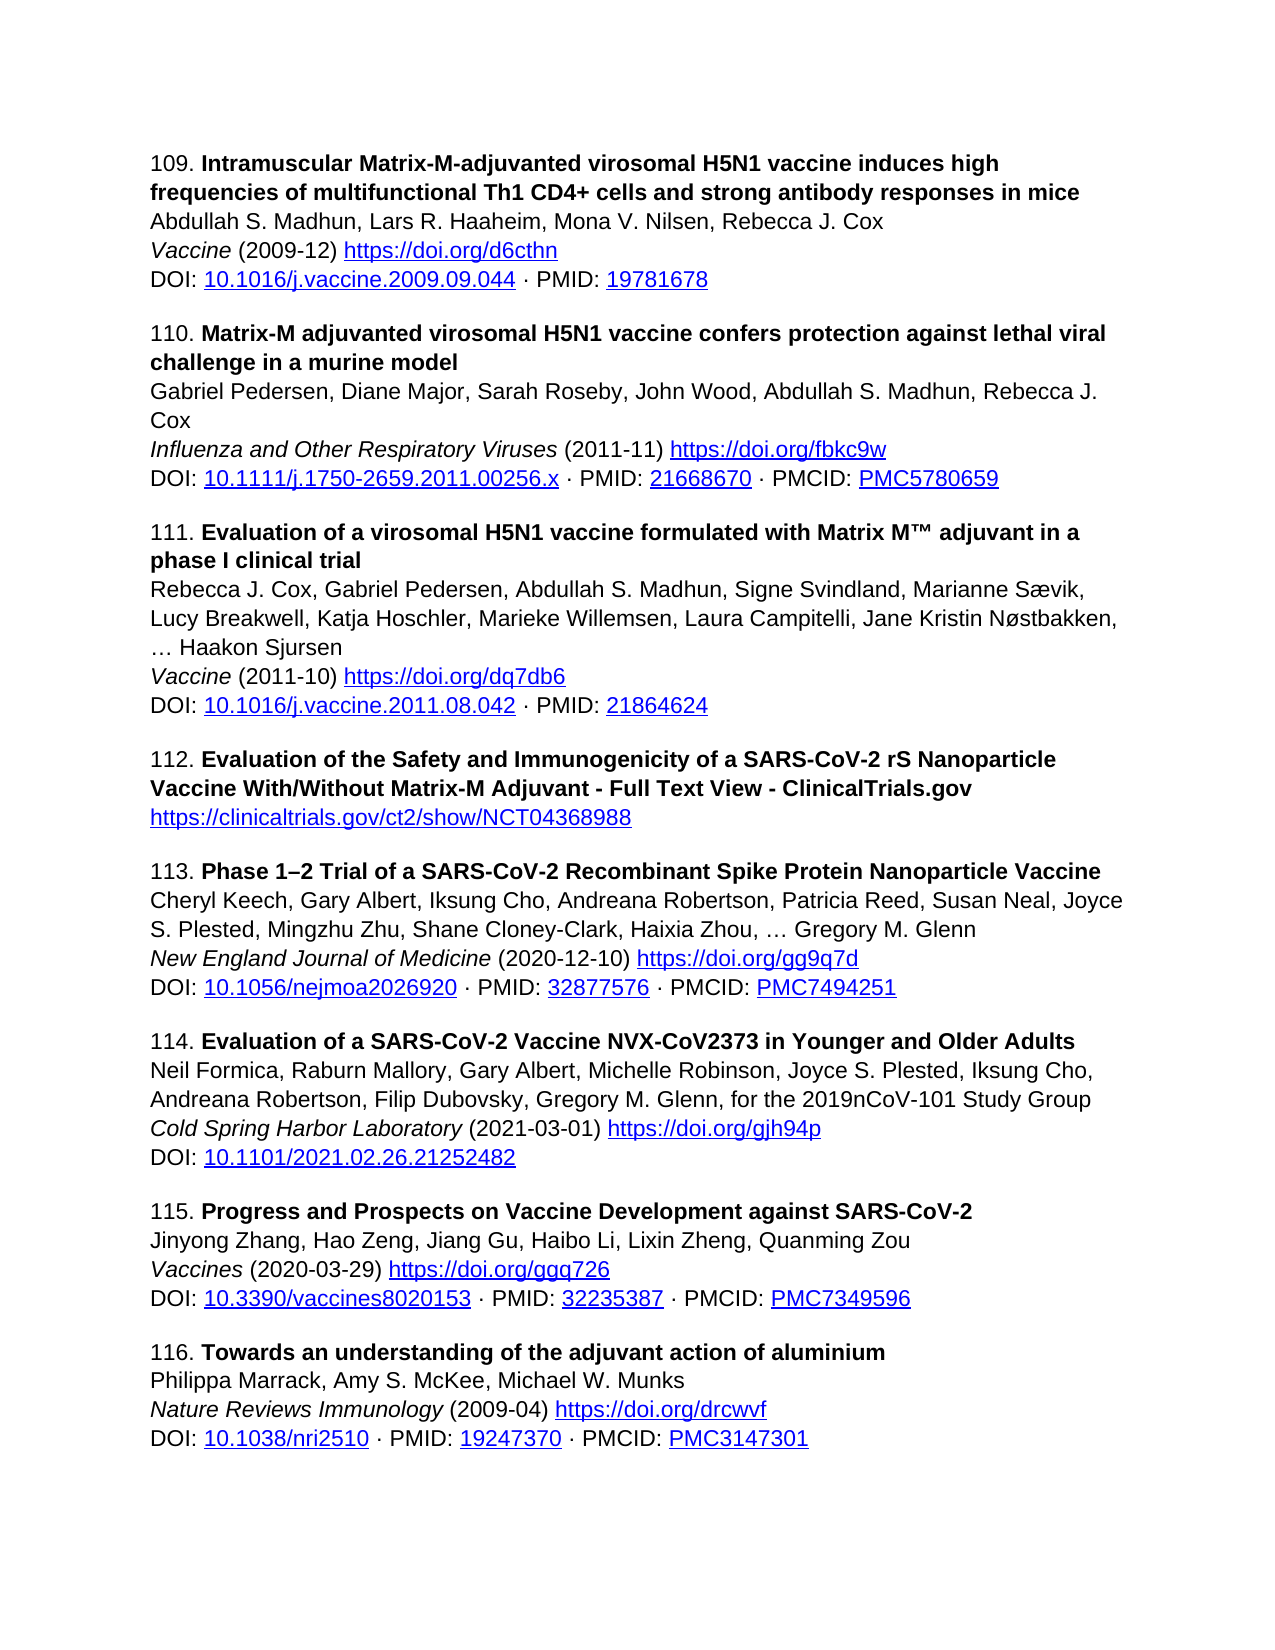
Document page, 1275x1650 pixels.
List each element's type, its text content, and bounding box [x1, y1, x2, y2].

text 116. Towards an understanding of the adjuvant action of aluminium Philippa Marrack, Amy S. McKee, Michael W. Munks Nature Reviews Immunology (2009-04) https://doi.org/drcwvf DOI: 10.1038/nri2510 · PMID: 19247370 · PMCID: PMC3147301 [150, 1338, 1125, 1452]
text 115. Progress and Prospects on Vaccine Development against SARS-CoV-2 Jinyong Zhang, Hao Zeng, Jiang Gu, Haibo Li, Lixin Zheng, Quanming Zou Vaccines (2020-03-29) https://doi.org/ggq726 DOI: 10.3390/vaccines8020153 · PMID: 32235387 · PMCID: PMC7349596 [150, 1198, 1125, 1311]
text 110. Matrix-M adjuvanted virosomal H5N1 vaccine confers protection against lethal viral challenge in a murine model Gabriel Pedersen, Diane Major, Sarah Roseby, John Wood, Abdullah S. Madhun, Rebecca J. Cox Influenza and Other Respiratory Viruses (2011-11) https://doi.org/fbkc9w DOI: 10.1111/j.1750-2659.2011.00256.x · PMID: 21668670 · PMCID: PMC5780659 [150, 320, 1125, 491]
text 111. Evaluation of a virosomal H5N1 vaccine formulated with Matrix M™ adjuvant in a phase I clinical trial Rebecca J. Cox, Gabriel Pedersen, Abdullah S. Madhun, Signe Svindland, Marianne Sævik, Lucy Breakwell, Katja Hoschler, Marieke Willemsen, Laura Campitelli, Jane Kristin Nøstbakken, … Haakon Sjursen Vaccine (2011-10) https://doi.org/dq7db6 DOI: 10.1016/j.vaccine.2011.08.042 · PMID: 21864624 [150, 518, 1125, 719]
text 114. Evaluation of a SARS-CoV-2 Vaccine NVX-CoV2373 in Younger and Older Adults Neil Formica, Raburn Mallory, Gary Albert, Michelle Robinson, Joyce S. Plested, Iksung Cho, Andreana Robertson, Filip Dubovsky, Gregory M. Glenn, for the 2019nCoV-101 Study Group Cold Spring Harbor Laboratory (2021-03-01) https://doi.org/gjh94p DOI: 10.1101/2021.02.26.21252482 [150, 1028, 1125, 1170]
text 109. Intramuscular Matrix-M-adjuvanted virosomal H5N1 vaccine induces high frequencies of multifunctional Th1 CD4+ cells and strong antibody responses in mice Abdullah S. Madhun, Lars R. Haaheim, Mona V. Nilsen, Rebecca J. Cox Vaccine (2009-12) https://doi.org/d6cthn DOI: 10.1016/j.vaccine.2009.09.044 · PMID: 19781678 [150, 150, 1125, 292]
text 112. Evaluation of the Safety and Immunogenicity of a SARS-CoV-2 rS Nanoparticle Vaccine With/Without Matrix-M Adjuvant - Full Text View - ClinicalTrials.gov https://clinicaltrials.gov/ct2/show/NCT04368988 [150, 746, 1125, 831]
text 113. Phase 1–2 Trial of a SARS-CoV-2 Recombinant Spike Protein Nanoparticle Vaccine Cheryl Keech, Gary Albert, Iksung Cho, Andreana Robertson, Patricia Reed, Susan Neal, Joyce S. Plested, Mingzhu Zhu, Shane Cloney-Clark, Haixia Zhou, … Gregory M. Glenn New England Journal of Medicine (2020-12-10) https://doi.org/gg9q7d DOI: 10.1056/nejmoa2026920 · PMID: 32877576 · PMCID: PMC7494251 [150, 858, 1125, 1000]
